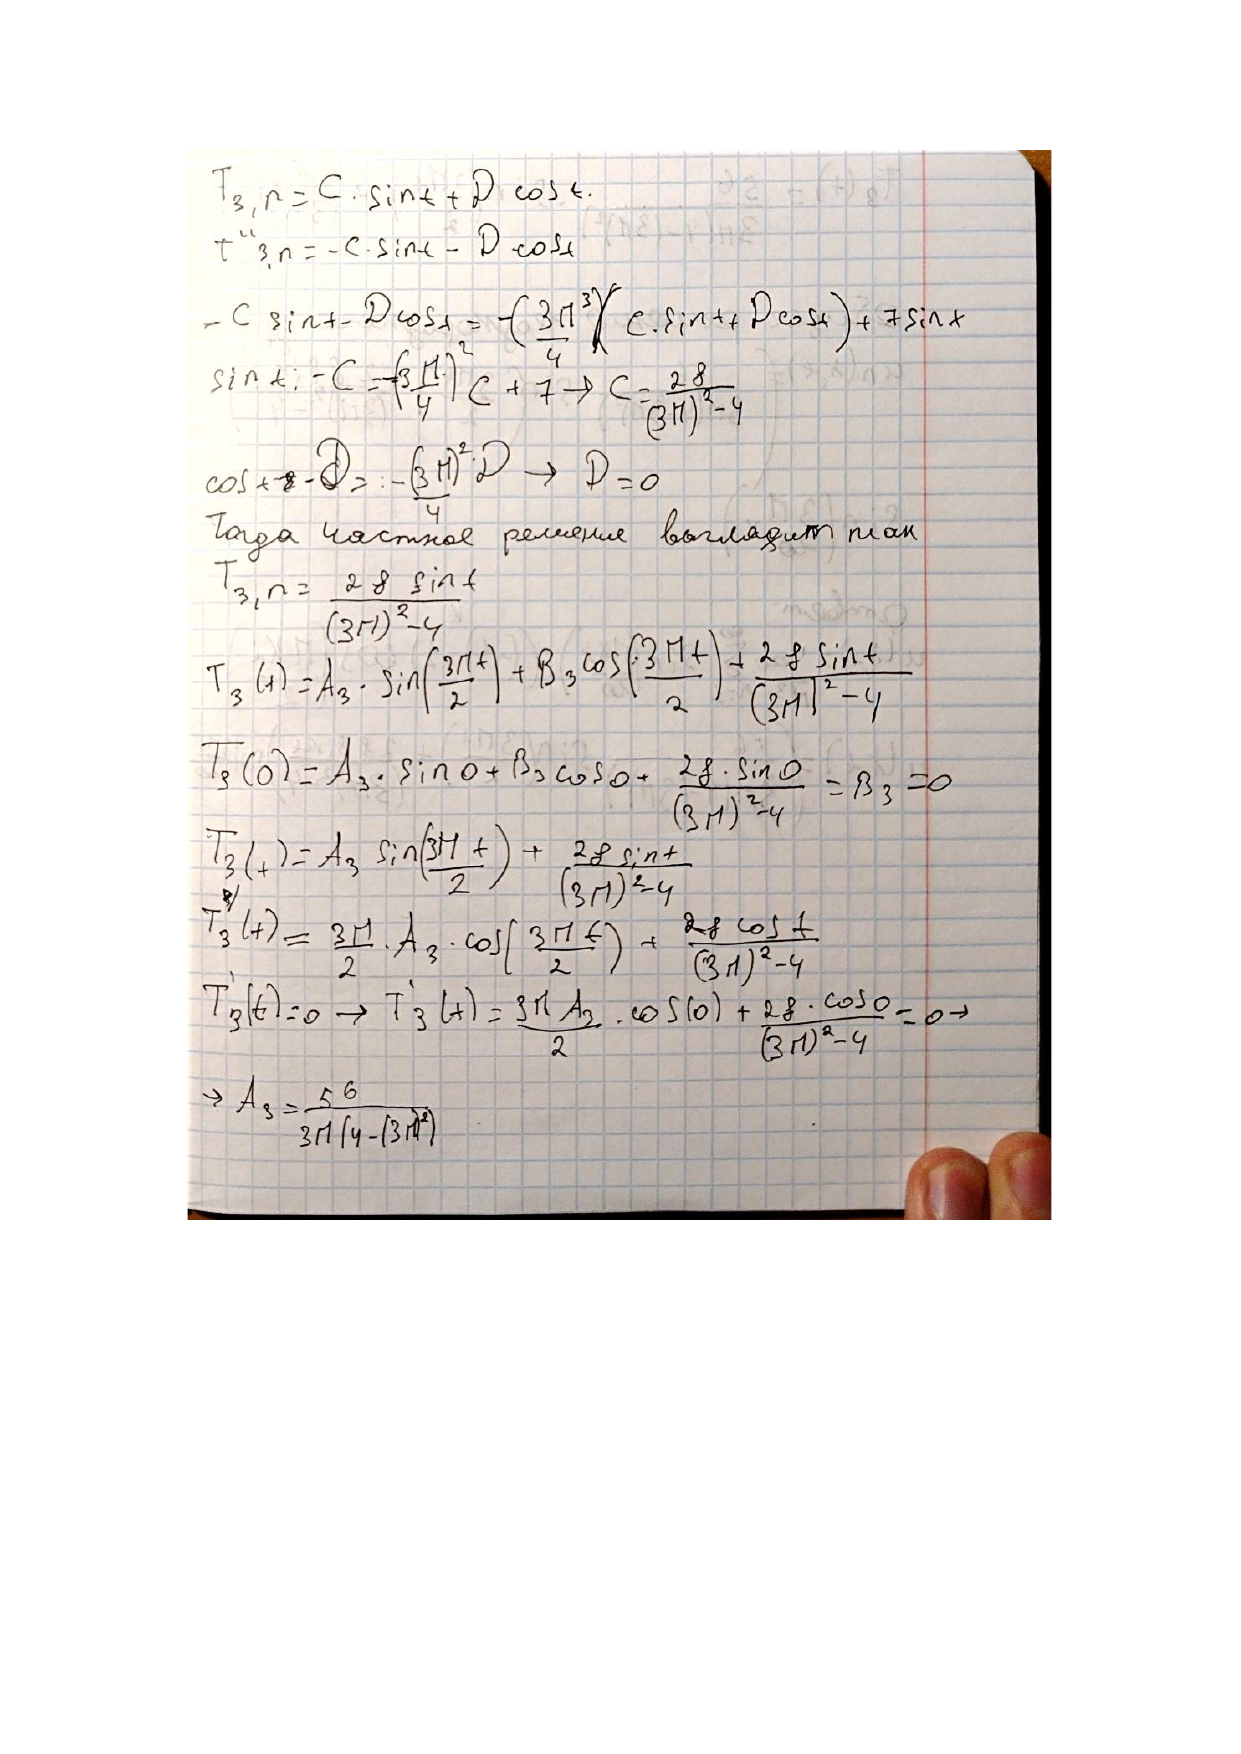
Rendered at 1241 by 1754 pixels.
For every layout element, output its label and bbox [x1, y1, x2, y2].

picture [187, 150, 1052, 1220]
